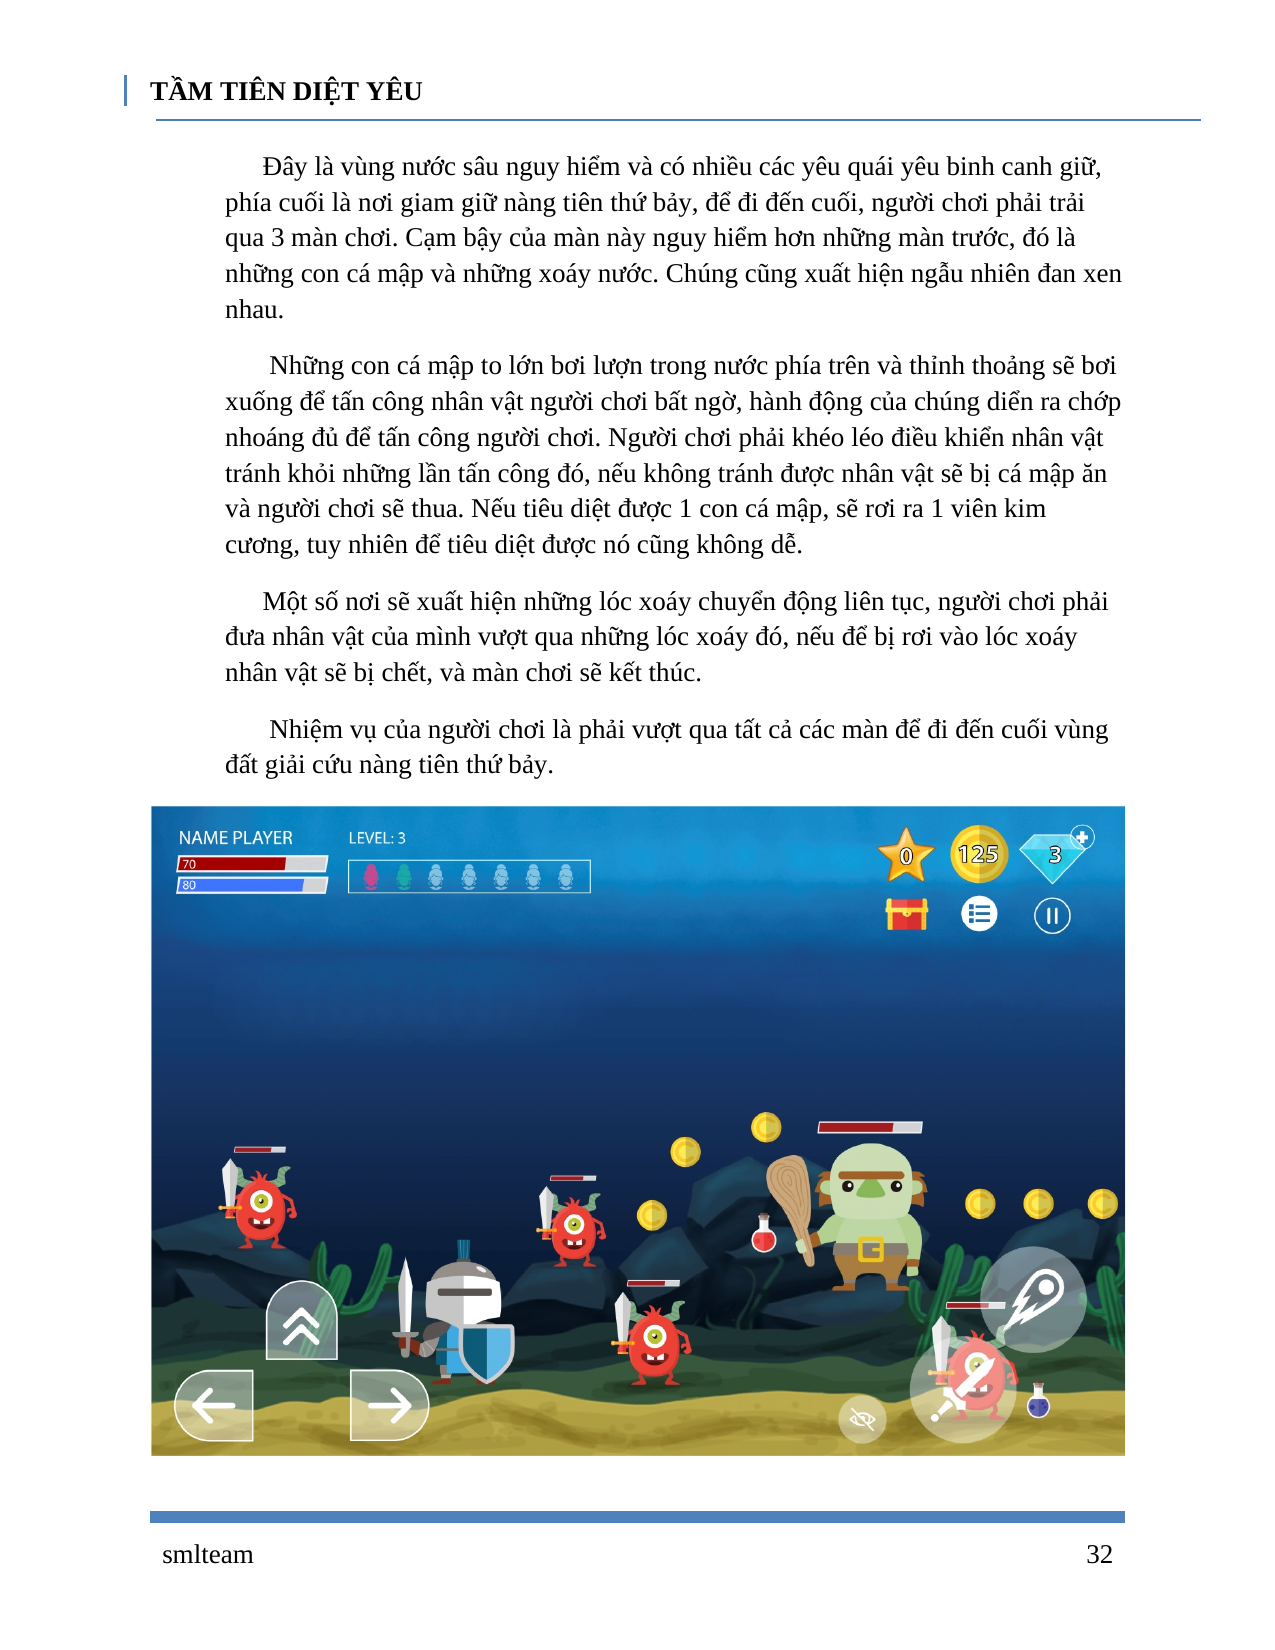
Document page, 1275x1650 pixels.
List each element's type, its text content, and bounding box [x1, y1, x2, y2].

text Đây là vùng nước sâu nguy hiểm và có nhiều các yêu quái yêu binh canh giữ, phía cuối là nơi giam giữ nàng tiên thứ bảy, để đi đến cuối, người chơi phải trải qua 3 màn chơi. Cạm bậy của màn này nguy hiểm hơn những màn trước, đó là những con cá mập và những xoáy nước. Chúng cũng xuất hiện ngẫu nhiên đan xen nhau. [225, 150, 1125, 324]
text Nhiệm vụ của người chơi là phải vượt qua tất cả các màn để đi đến cuối vùng đất giải cứu nàng tiên thứ bảy. [225, 713, 1125, 779]
picture [150, 805, 1125, 1456]
text Những con cá mập to lớn bơi lượn trong nước phía trên và thỉnh thoảng sẽ bơi xuống để tấn công nhân vật người chơi bất ngờ, hành động của chúng diển ra chớp nhoáng đủ để tấn công người chơi. Người chơi phải khéo léo điều khiển nhân vật tránh khỏi những lần tấn công đó, nếu không tránh được nhân vật sẽ bị cá mập ăn và người chơi sẽ thua. Nếu tiêu diệt được 1 con cá mập, sẽ rơi ra 1 viên kim cương, tuy nhiên để tiêu diệt được nó cũng không dễ. [225, 349, 1125, 559]
text Một số nơi sẽ xuất hiện những lóc xoáy chuyển động liên tục, người chơi phải đưa nhân vật của mình vượt qua những lóc xoáy đó, nếu để bị rơi vào lóc xoáy nhân vật sẽ bị chết, và màn chơi sẽ kết thúc. [225, 585, 1125, 687]
